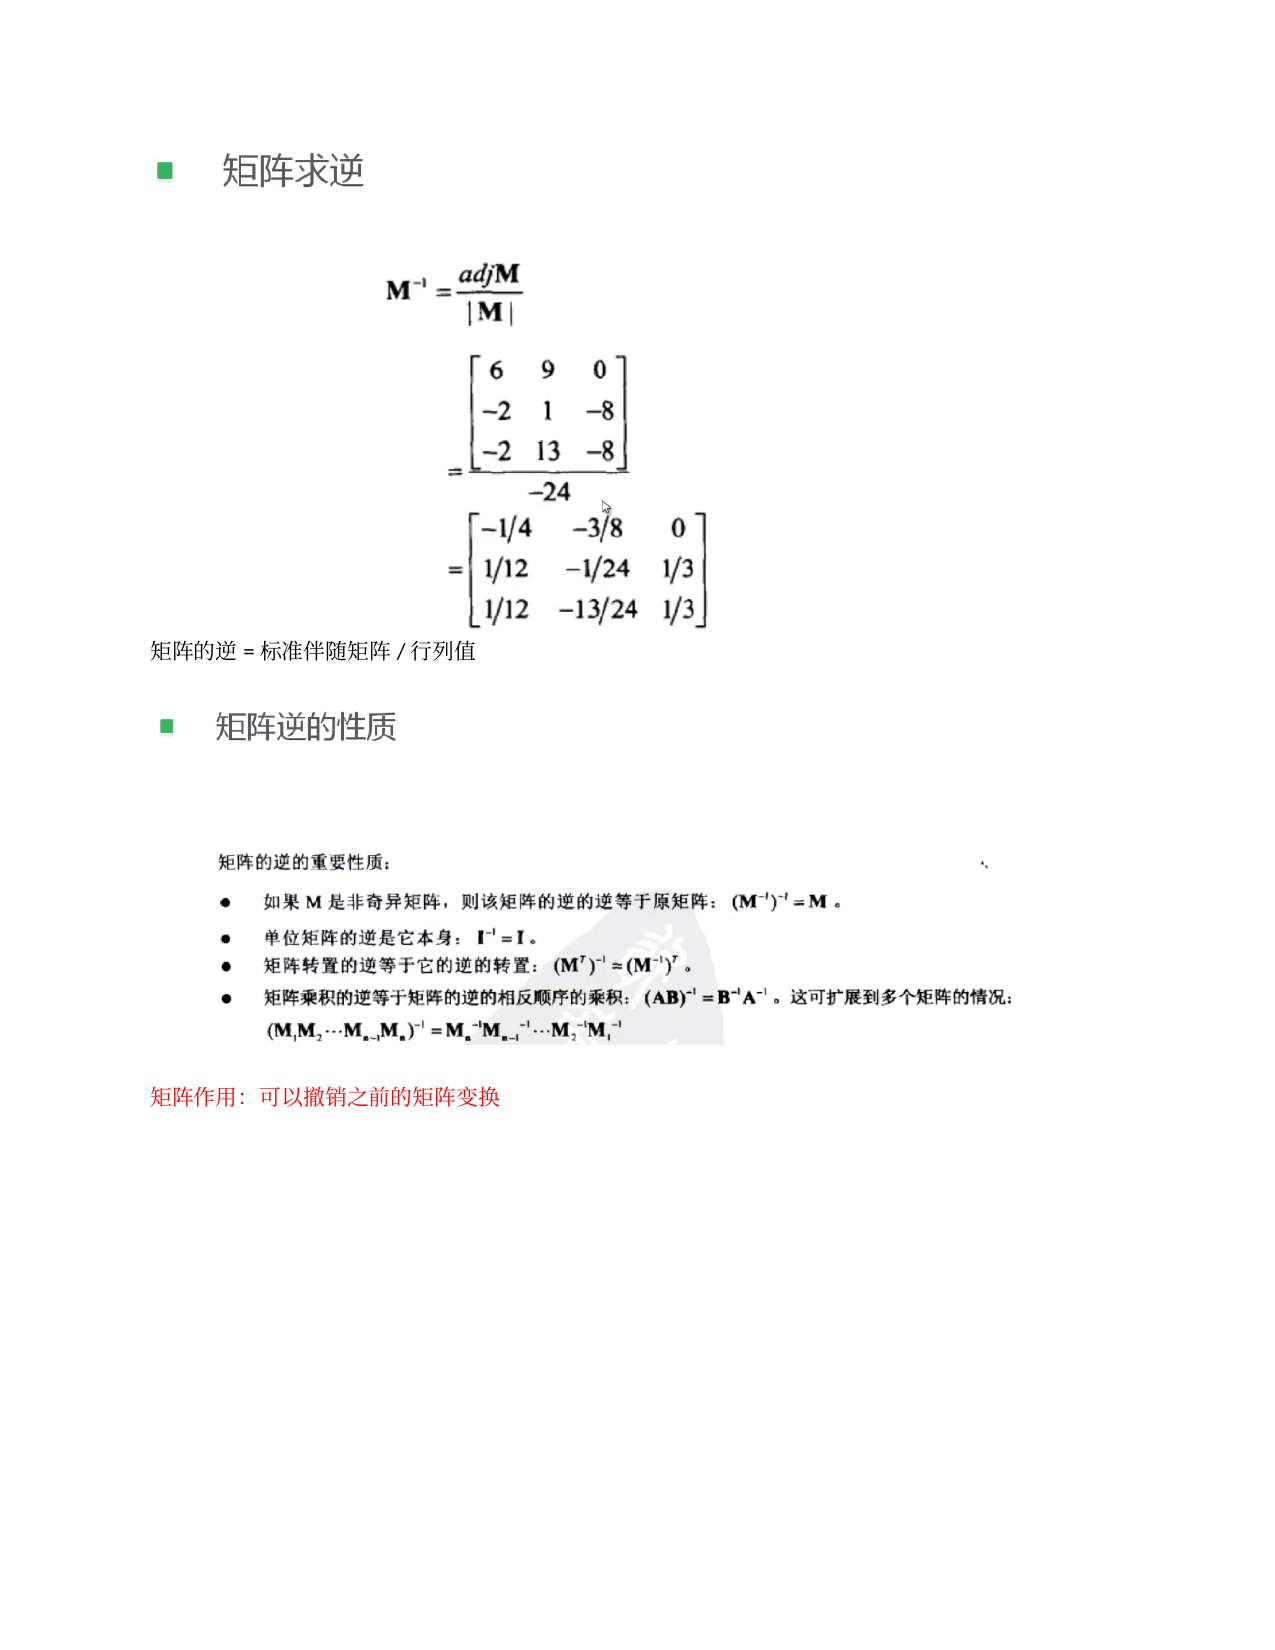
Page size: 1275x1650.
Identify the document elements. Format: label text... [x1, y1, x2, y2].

text 矩阵的逆 = 标准伴随矩阵 / 行列值 [150, 634, 1125, 665]
text 矩阵作用：可以撤销之前的矩阵变换 [150, 1080, 1125, 1111]
picture [150, 708, 1014, 1045]
picture [150, 150, 723, 634]
